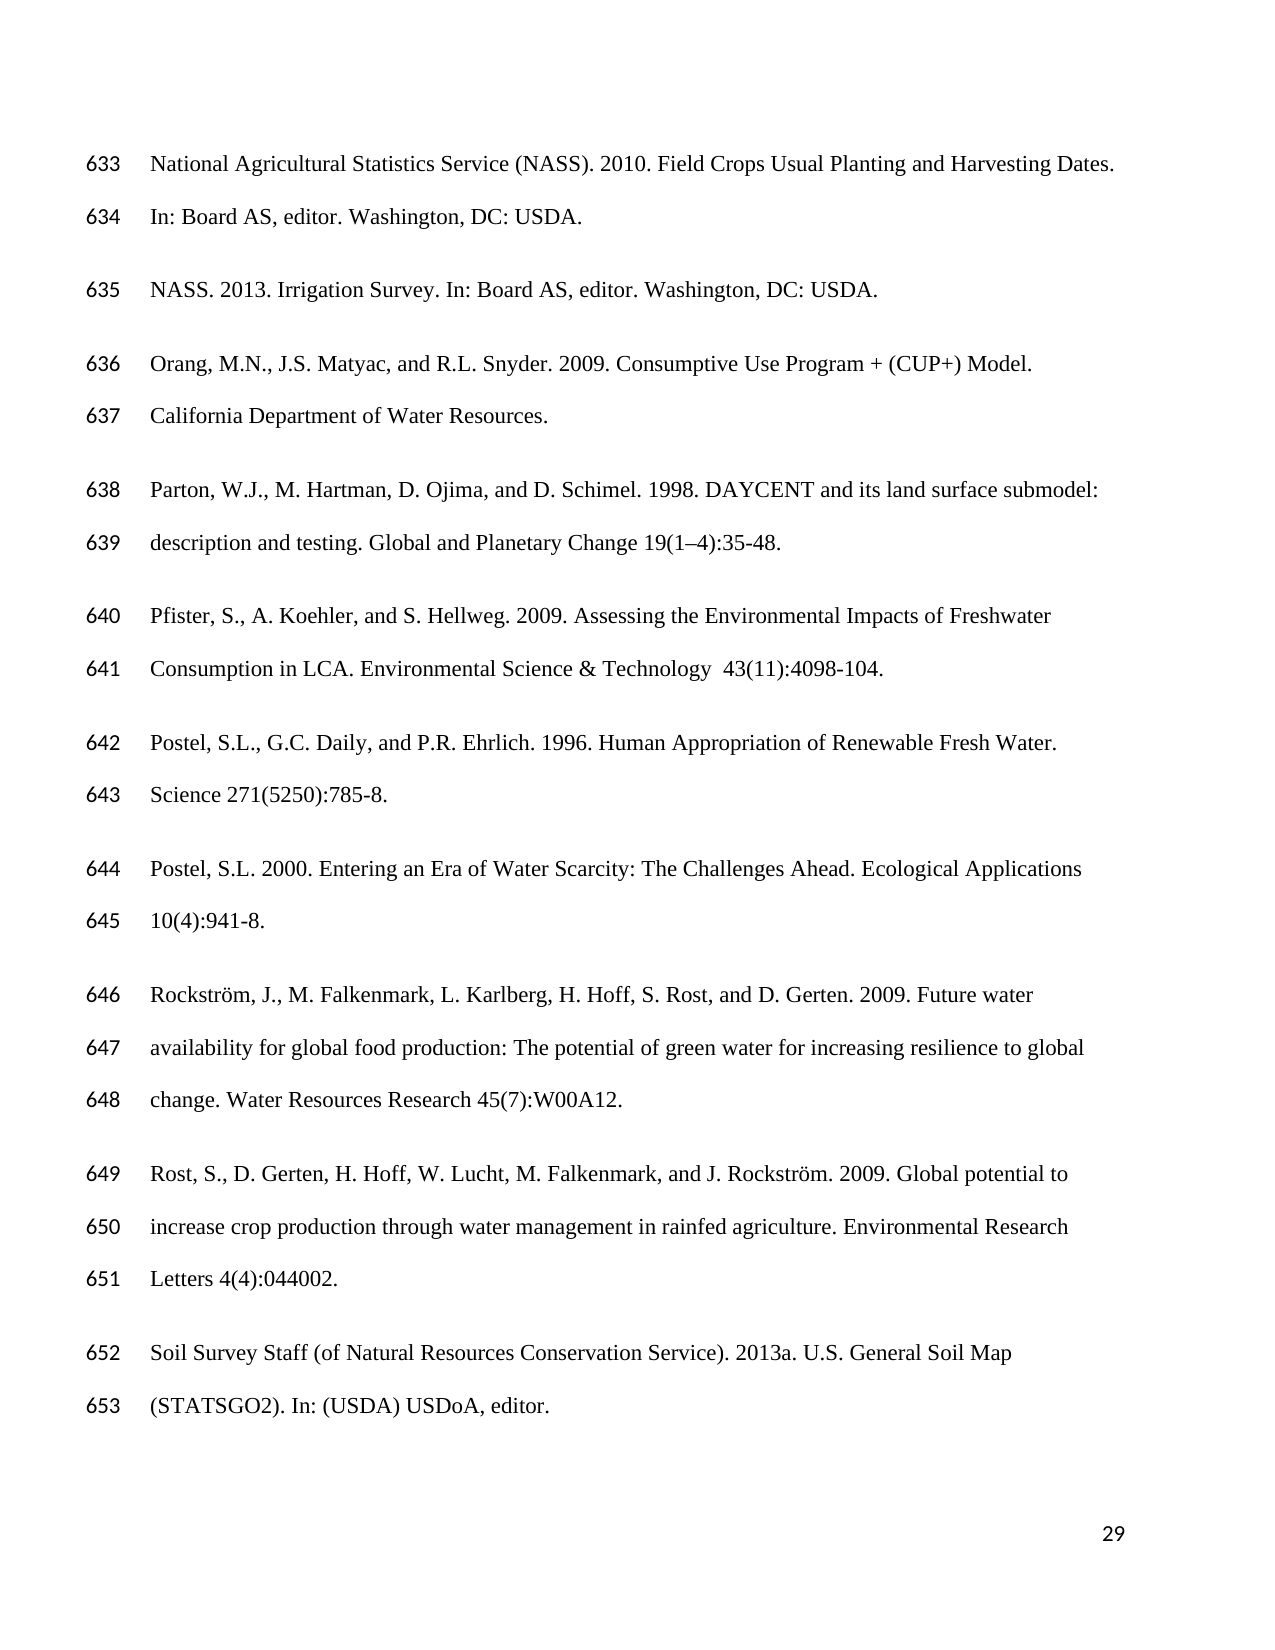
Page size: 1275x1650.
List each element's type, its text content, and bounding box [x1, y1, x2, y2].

text Rost, S., D. Gerten, H. Hoff, W. Lucht, M. Falkenmark, and J. Rockström. 2009. Global potential to increase crop production through water management in rainfed agriculture. Environmental Research Letters 4(4):044002. [150, 1160, 1125, 1292]
text Pfister, S., A. Koehler, and S. Hellweg. 2009. Assessing the Environmental Impacts of Freshwater Consumption in LCA. Environmental Science & Technology 43(11):4098-104. [150, 602, 1125, 681]
text Postel, S.L., G.C. Daily, and P.R. Ehrlich. 1996. Human Appropriation of Renewable Fresh Water. Science 271(5250):785-8. [150, 728, 1125, 808]
text NASS. 2013. Irrigation Survey. In: Board AS, editor. Washington, DC: USDA. [150, 276, 1125, 303]
text Orang, M.N., J.S. Matyac, and R.L. Snyder. 2009. Consumptive Use Program + (CUP+) Model. California Department of Water Resources. [150, 350, 1125, 429]
text Postel, S.L. 2000. Entering an Era of Water Scarcity: The Challenges Ahead. Ecological Applications 10(4):941-8. [150, 855, 1125, 934]
text Soil Survey Staff (of Natural Resources Conservation Service). 2013a. U.S. General Soil Map (STATSGO2). In: (USDA) USDoA, editor. [150, 1339, 1125, 1418]
text Parton, W.J., M. Hartman, D. Ojima, and D. Schimel. 1998. DAYCENT and its land surface submodel: description and testing. Global and Planetary Change 19(1–4):35-48. [150, 476, 1125, 555]
text Rockström, J., M. Falkenmark, L. Karlberg, H. Hoff, S. Rost, and D. Gerten. 2009. Future water availability for global food production: The potential of green water for increasing resilience to global change. Water Resources Research 45(7):W00A12. [150, 981, 1125, 1113]
text National Agricultural Statistics Service (NASS). 2010. Field Crops Usual Planting and Harvesting Dates. In: Board AS, editor. Washington, DC: USDA. [150, 150, 1125, 229]
